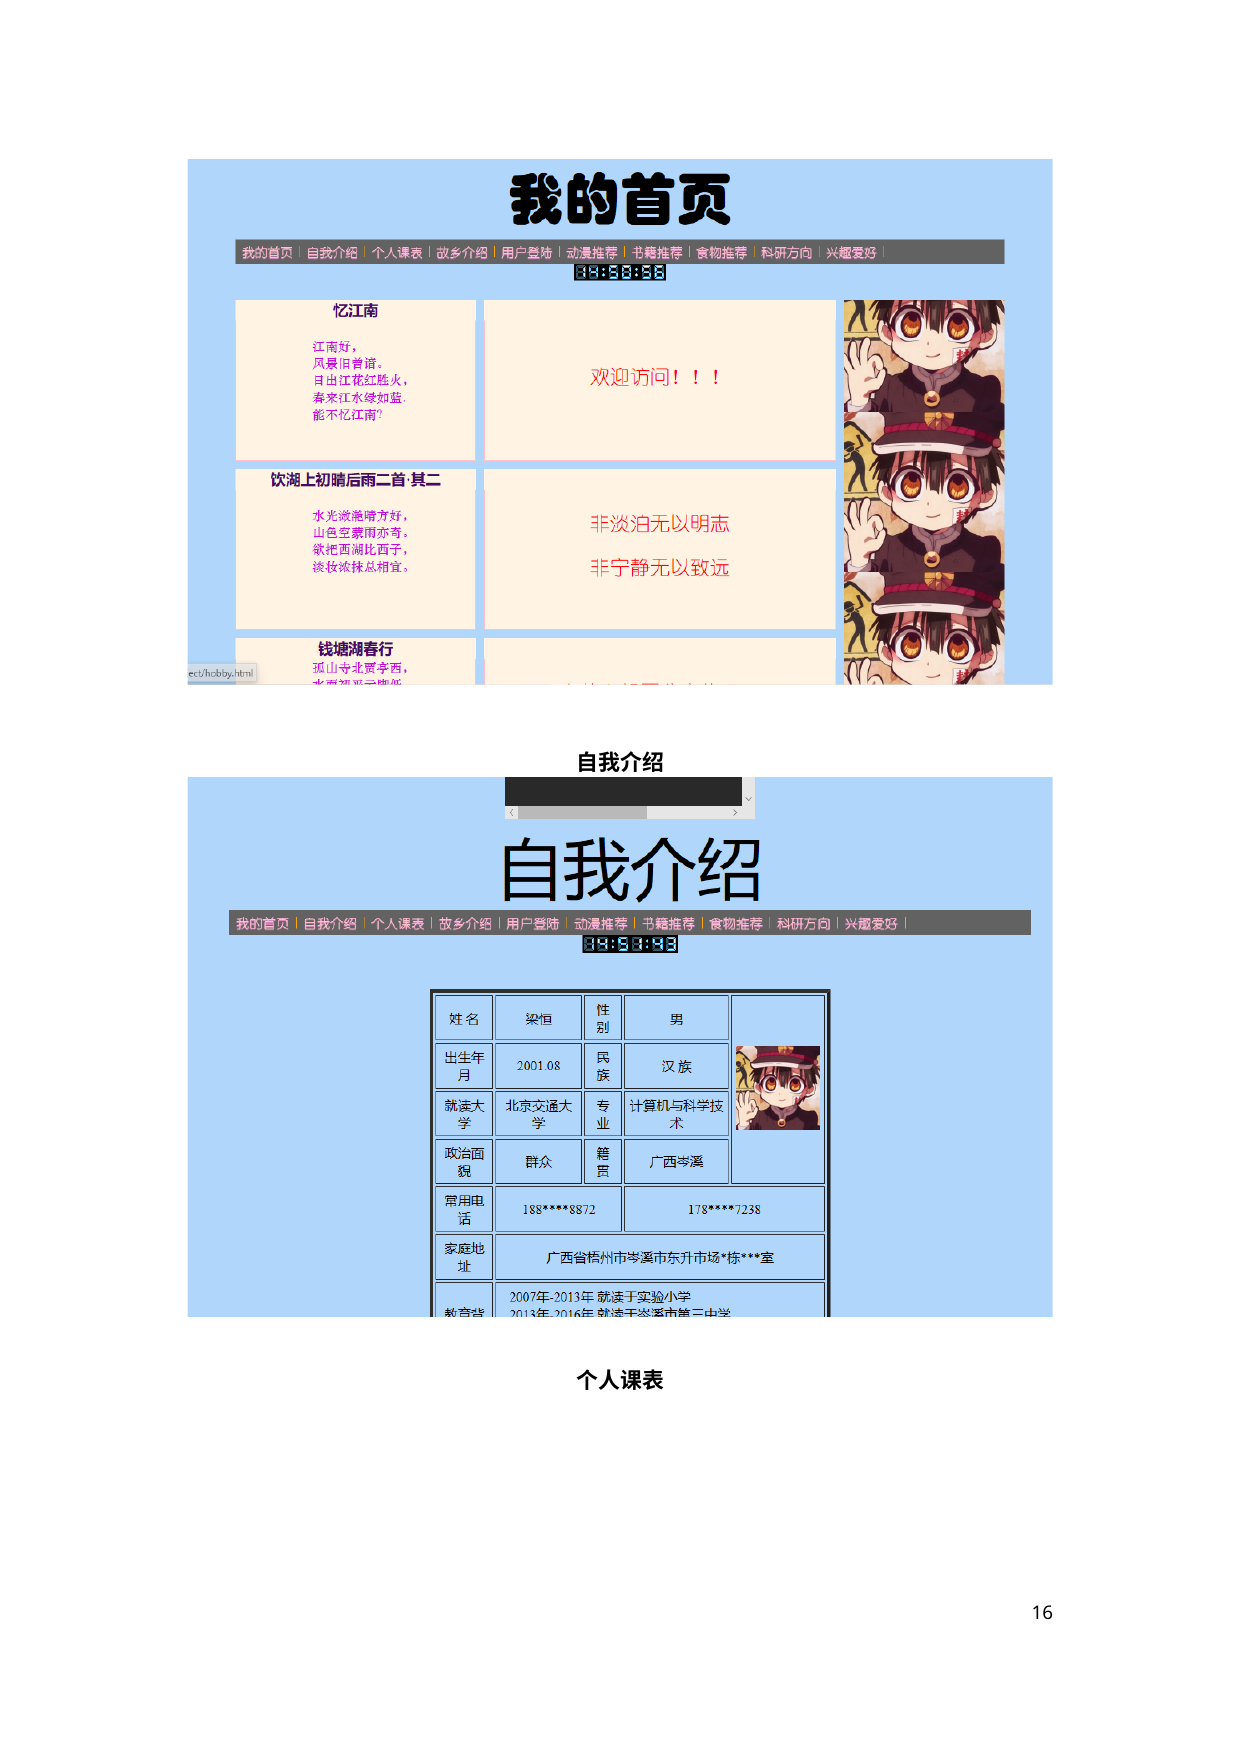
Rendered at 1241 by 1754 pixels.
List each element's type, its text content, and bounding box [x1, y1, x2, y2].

text 个人课表 [187, 1362, 1053, 1395]
picture [187, 159, 1053, 685]
picture [187, 777, 1053, 1317]
text 自我介绍 [187, 745, 1053, 777]
